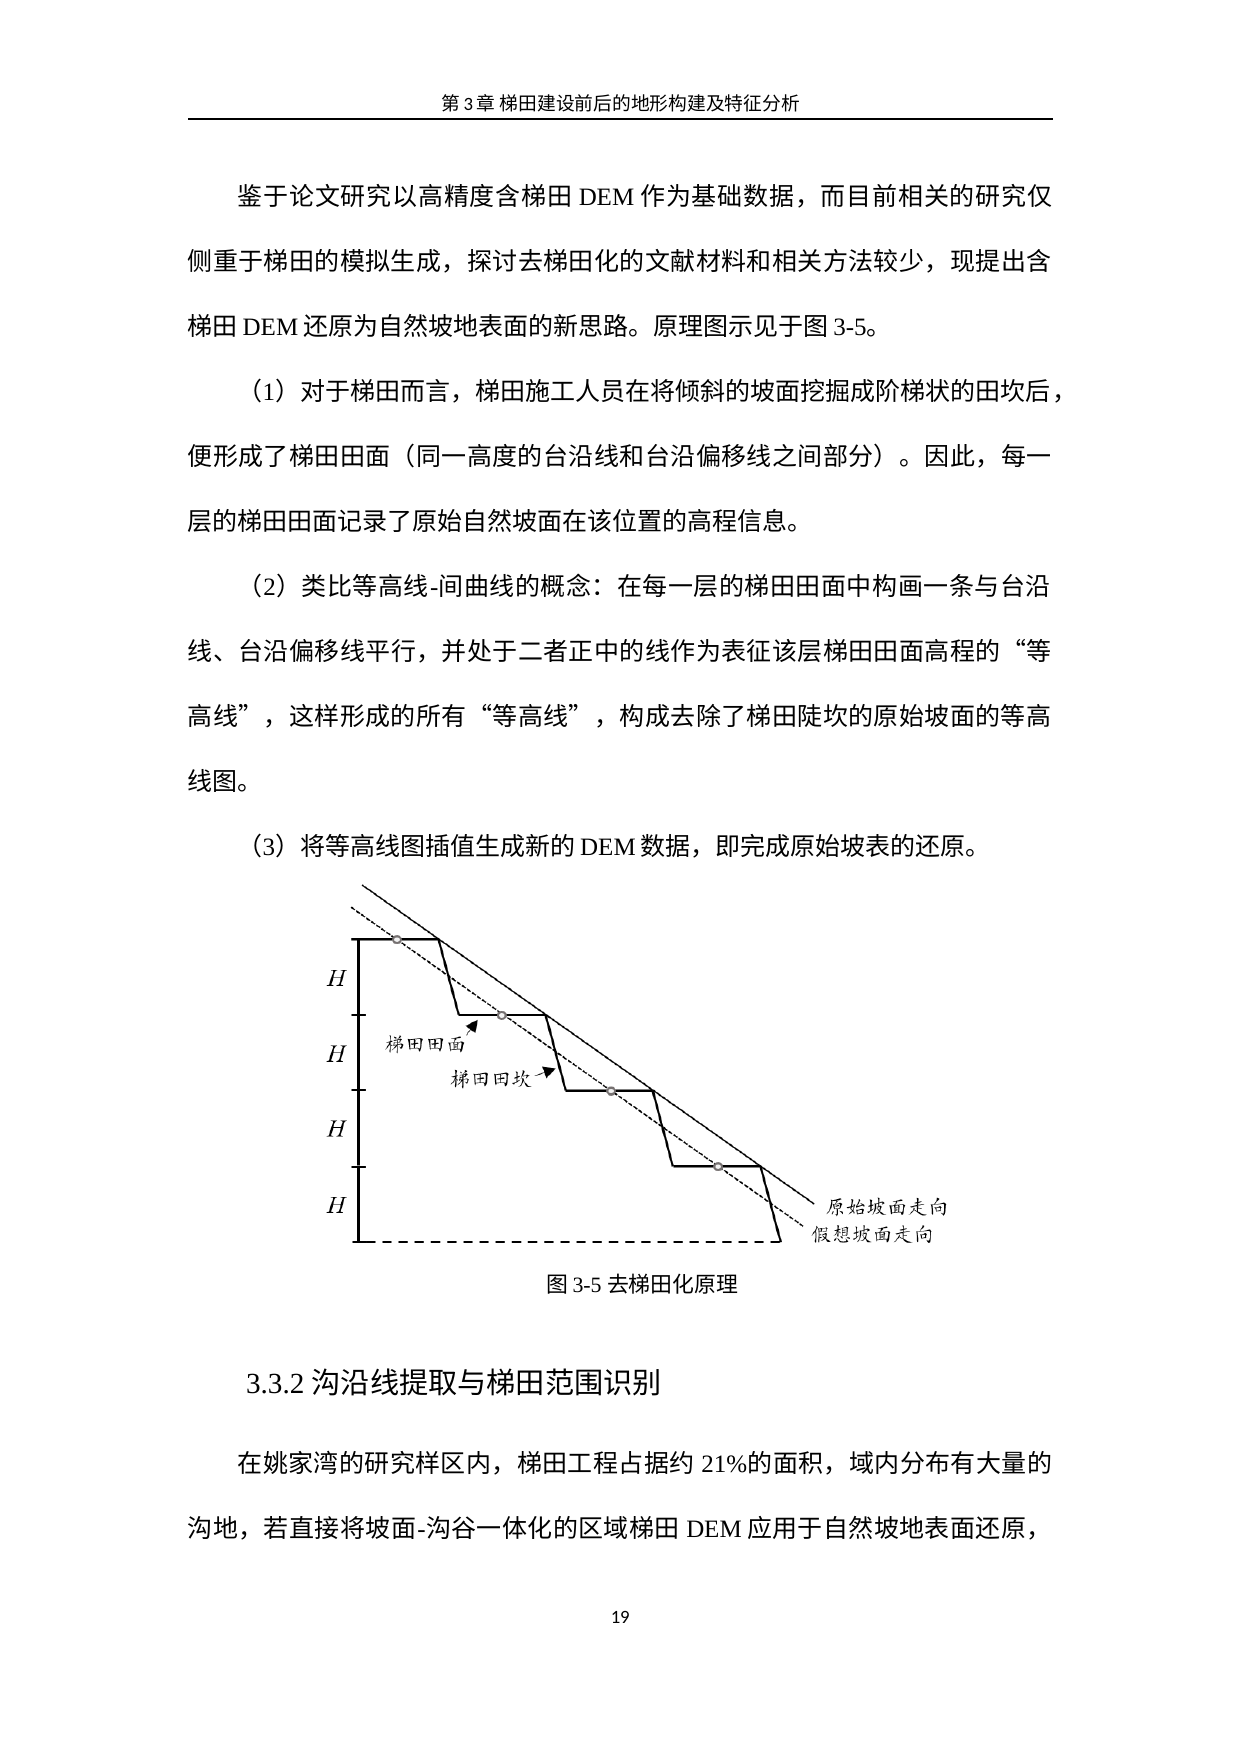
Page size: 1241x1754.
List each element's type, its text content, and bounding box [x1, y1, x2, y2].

picture [283, 877, 957, 1259]
text （2）类比等高线-间曲线的概念：在每一层的梯田田面中构画一条与台沿线、台沿偏移线平行，并处于二者正中的线作为表征该层梯田田面高程的“等高线”，这样形成的所有“等高线”，构成去除了梯田陡坎的原始坡面的等高线图。 [187, 552, 1053, 812]
text 3.3.2 沟沿线提取与梯田范围识别 [187, 1348, 1053, 1413]
text 图3-5 去梯田化原理 [187, 1267, 1053, 1299]
text （1）对于梯田而言，梯田施工人员在将倾斜的坡面挖掘成阶梯状的田坎后，便形成了梯田田面（同一高度的台沿线和台沿偏移线之间部分）。因此，每一层的梯田田面记录了原始自然坡面在该位置的高程信息。 [187, 357, 1053, 552]
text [187, 1429, 1053, 1559]
text （3）将等高线图插值生成新的DEM数据，即完成原始坡表的还原。 [187, 812, 1053, 877]
text 鉴于论文研究以高精度含梯田DEM作为基础数据，而目前相关的研究仅侧重于梯田的模拟生成，探讨去梯田化的文献材料和相关方法较少，现提出含梯田DEM还原为自然坡地表面的新思路。原理图示见于图3-5。 [187, 162, 1053, 357]
